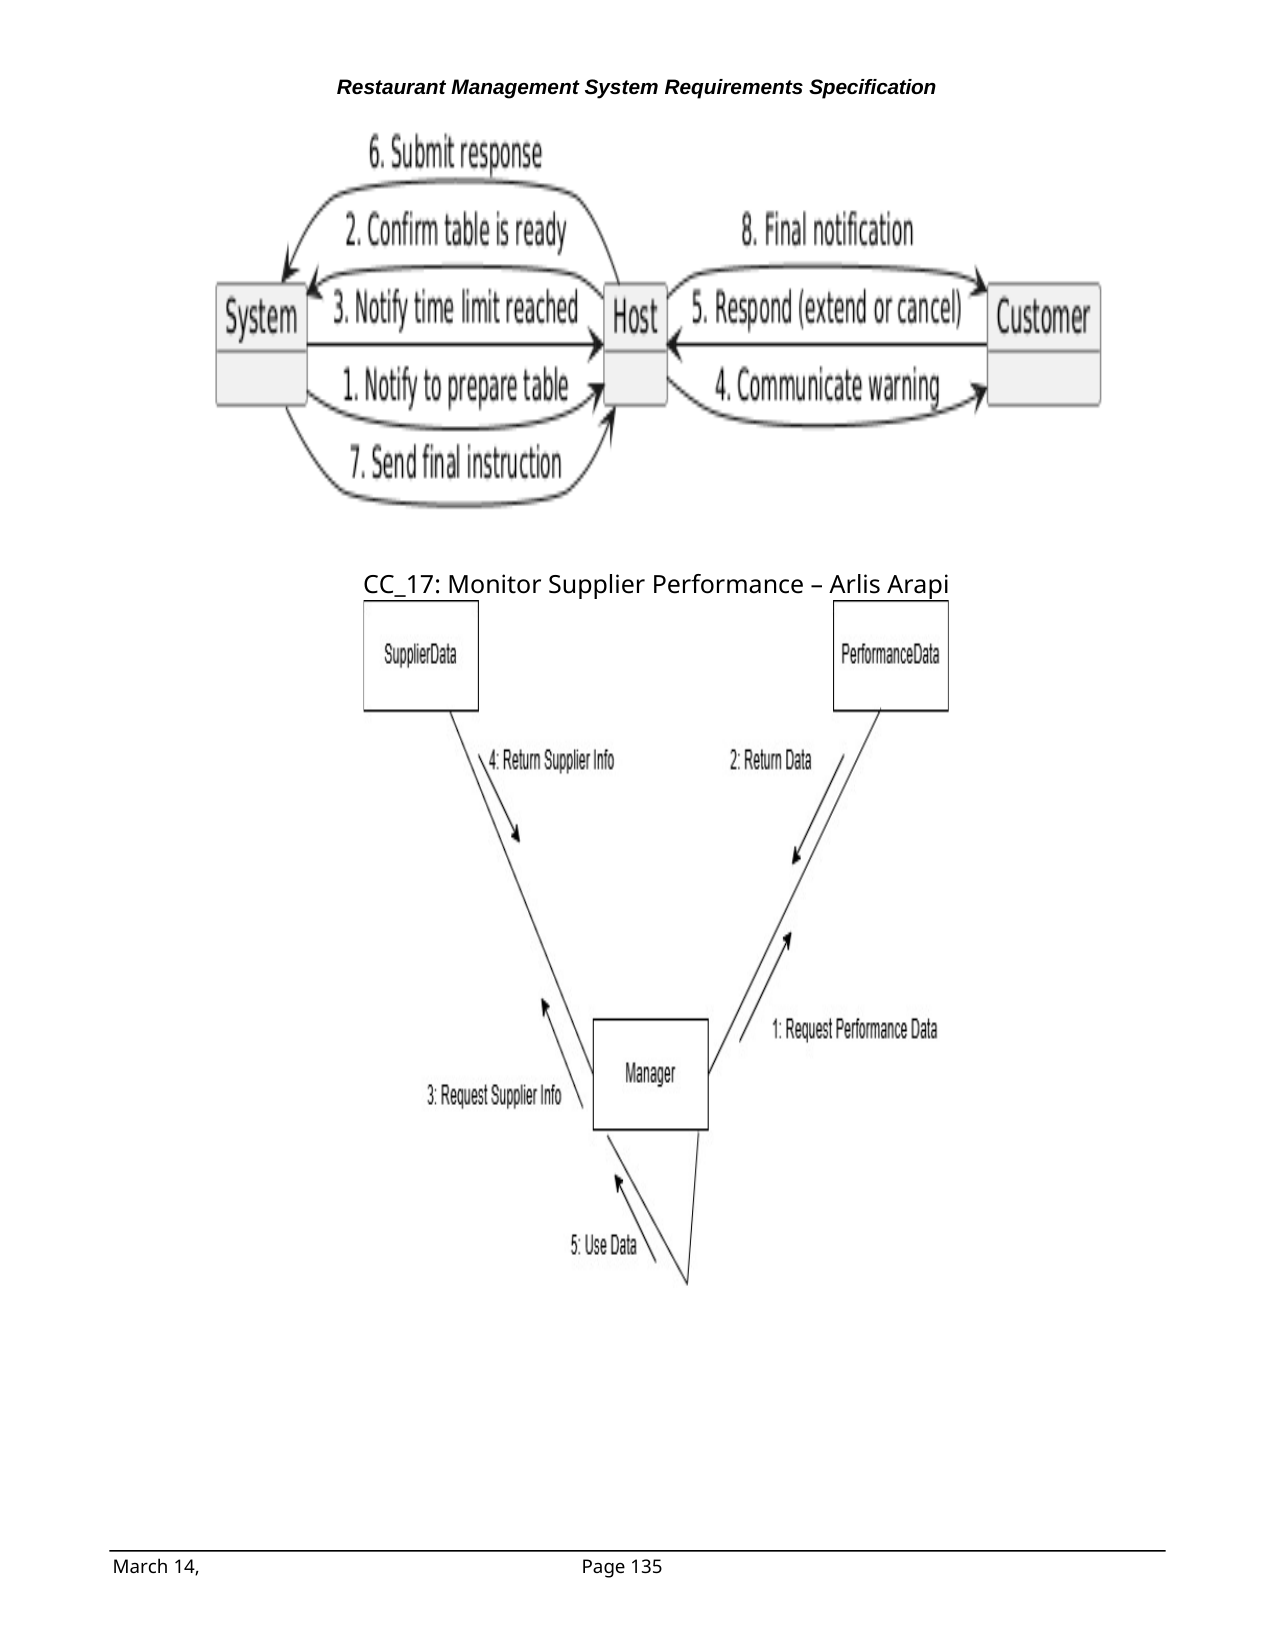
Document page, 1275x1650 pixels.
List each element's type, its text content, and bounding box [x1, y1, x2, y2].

text CC_17: Monitor Supplier Performance – Arlis Arapi [112, 567, 1200, 601]
picture [363, 600, 949, 1288]
picture [206, 102, 1107, 533]
